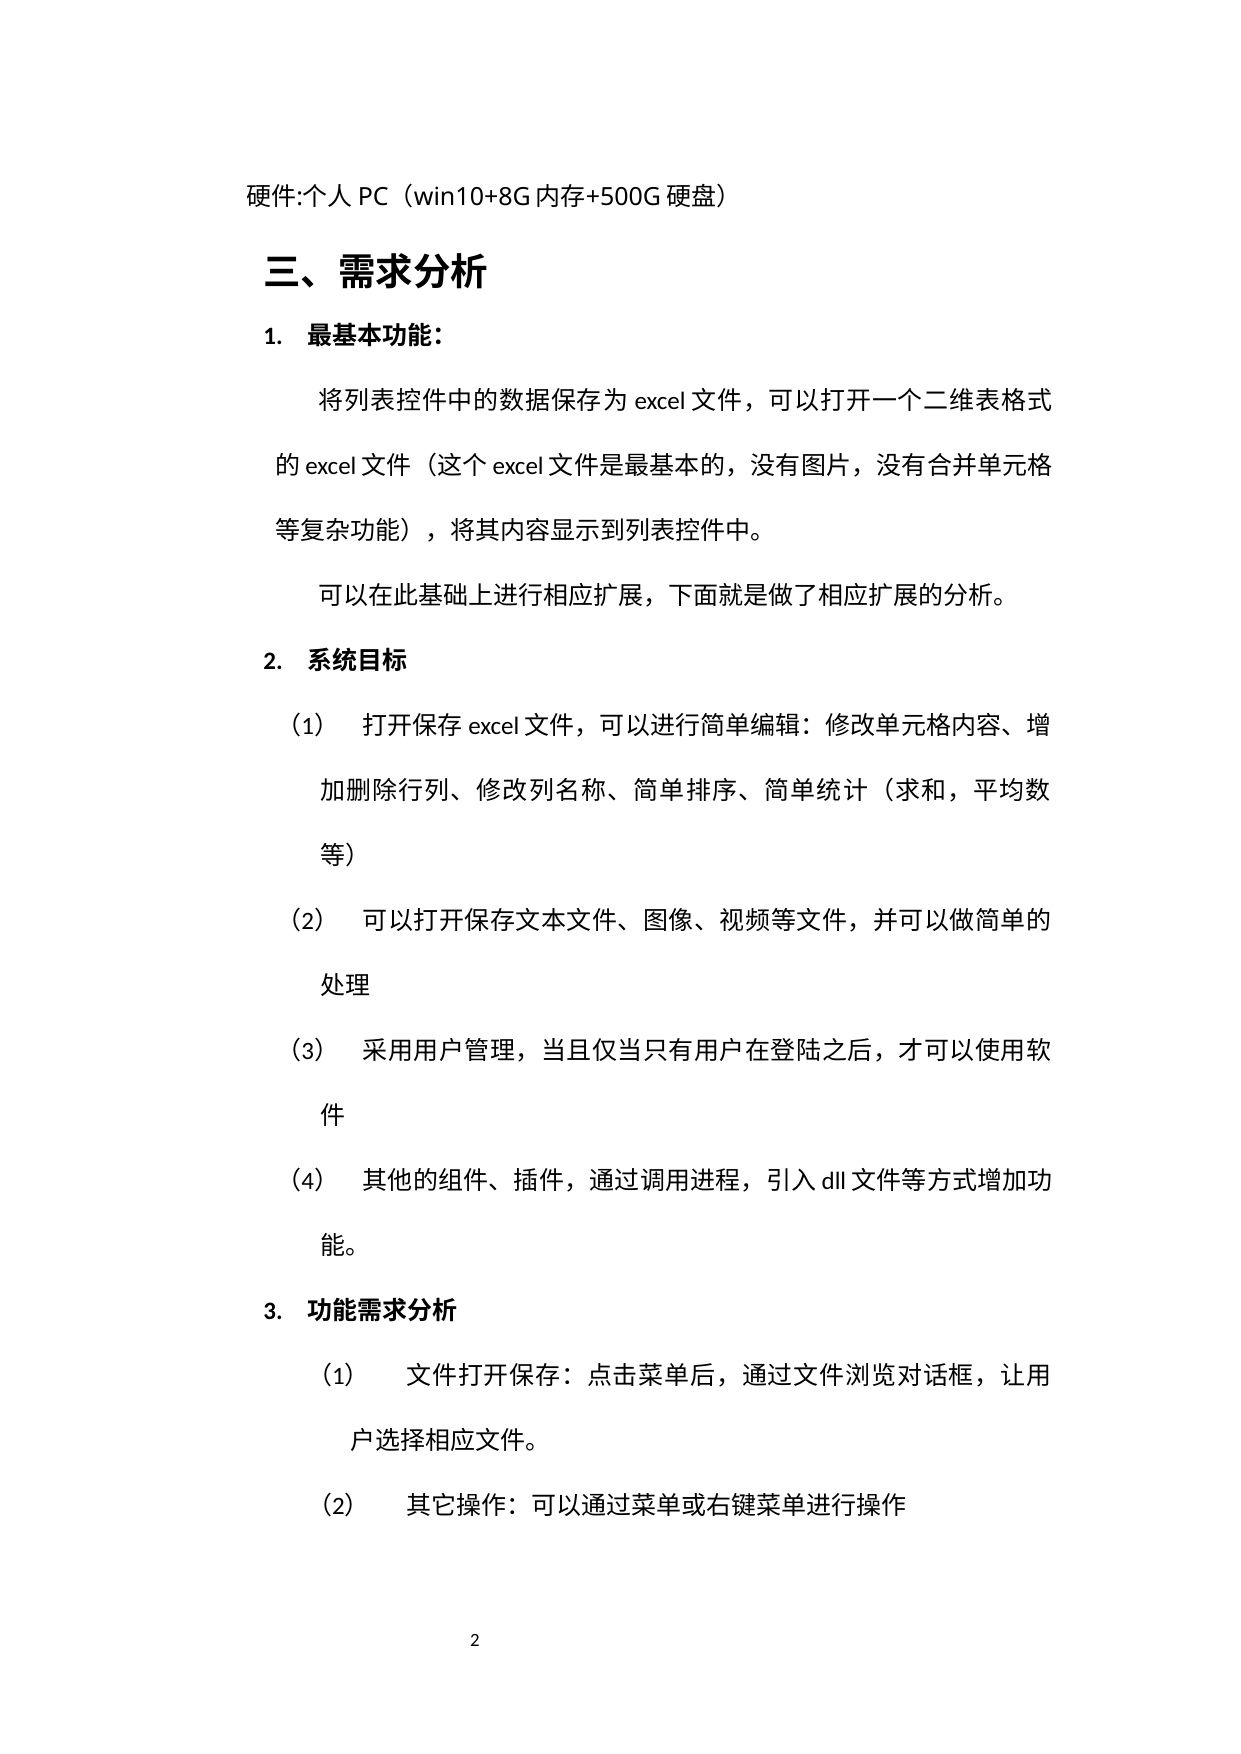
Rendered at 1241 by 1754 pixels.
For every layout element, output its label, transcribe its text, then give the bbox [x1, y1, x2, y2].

list 其它操作：可以通过菜单或右键菜单进行操作 [307, 1471, 1053, 1536]
list 需求分析 [187, 236, 1053, 301]
list 其他的组件、插件，通过调用进程，引入dll文件等方式增加功能。 [276, 1146, 1053, 1276]
list 可以打开保存文本文件、图像、视频等文件，并可以做简单的处理 [276, 886, 1053, 1016]
text 可以在此基础上进行相应扩展，下面就是做了相应扩展的分析。 [263, 561, 1053, 626]
list 系统目标 [263, 626, 1053, 691]
text 硬件:个人PC（win10+8G内存+500G硬盘） [246, 162, 1053, 227]
list 最基本功能： [263, 301, 1053, 366]
list 打开保存excel文件，可以进行简单编辑：修改单元格内容、增加删除行列、修改列名称、简单排序、简单统计（求和，平均数等） [276, 691, 1053, 886]
list 采用用户管理，当且仅当只有用户在登陆之后，才可以使用软件 [276, 1016, 1053, 1146]
list 文件打开保存：点击菜单后，通过文件浏览对话框，让用户选择相应文件。 [307, 1341, 1053, 1471]
list 功能需求分析 [263, 1276, 1053, 1341]
text 将列表控件中的数据保存为excel文件，可以打开一个二维表格式的excel文件（这个excel文件是最基本的，没有图片，没有合并单元格等复杂功能），将其内容显示到列表控件中。 [275, 366, 1053, 561]
